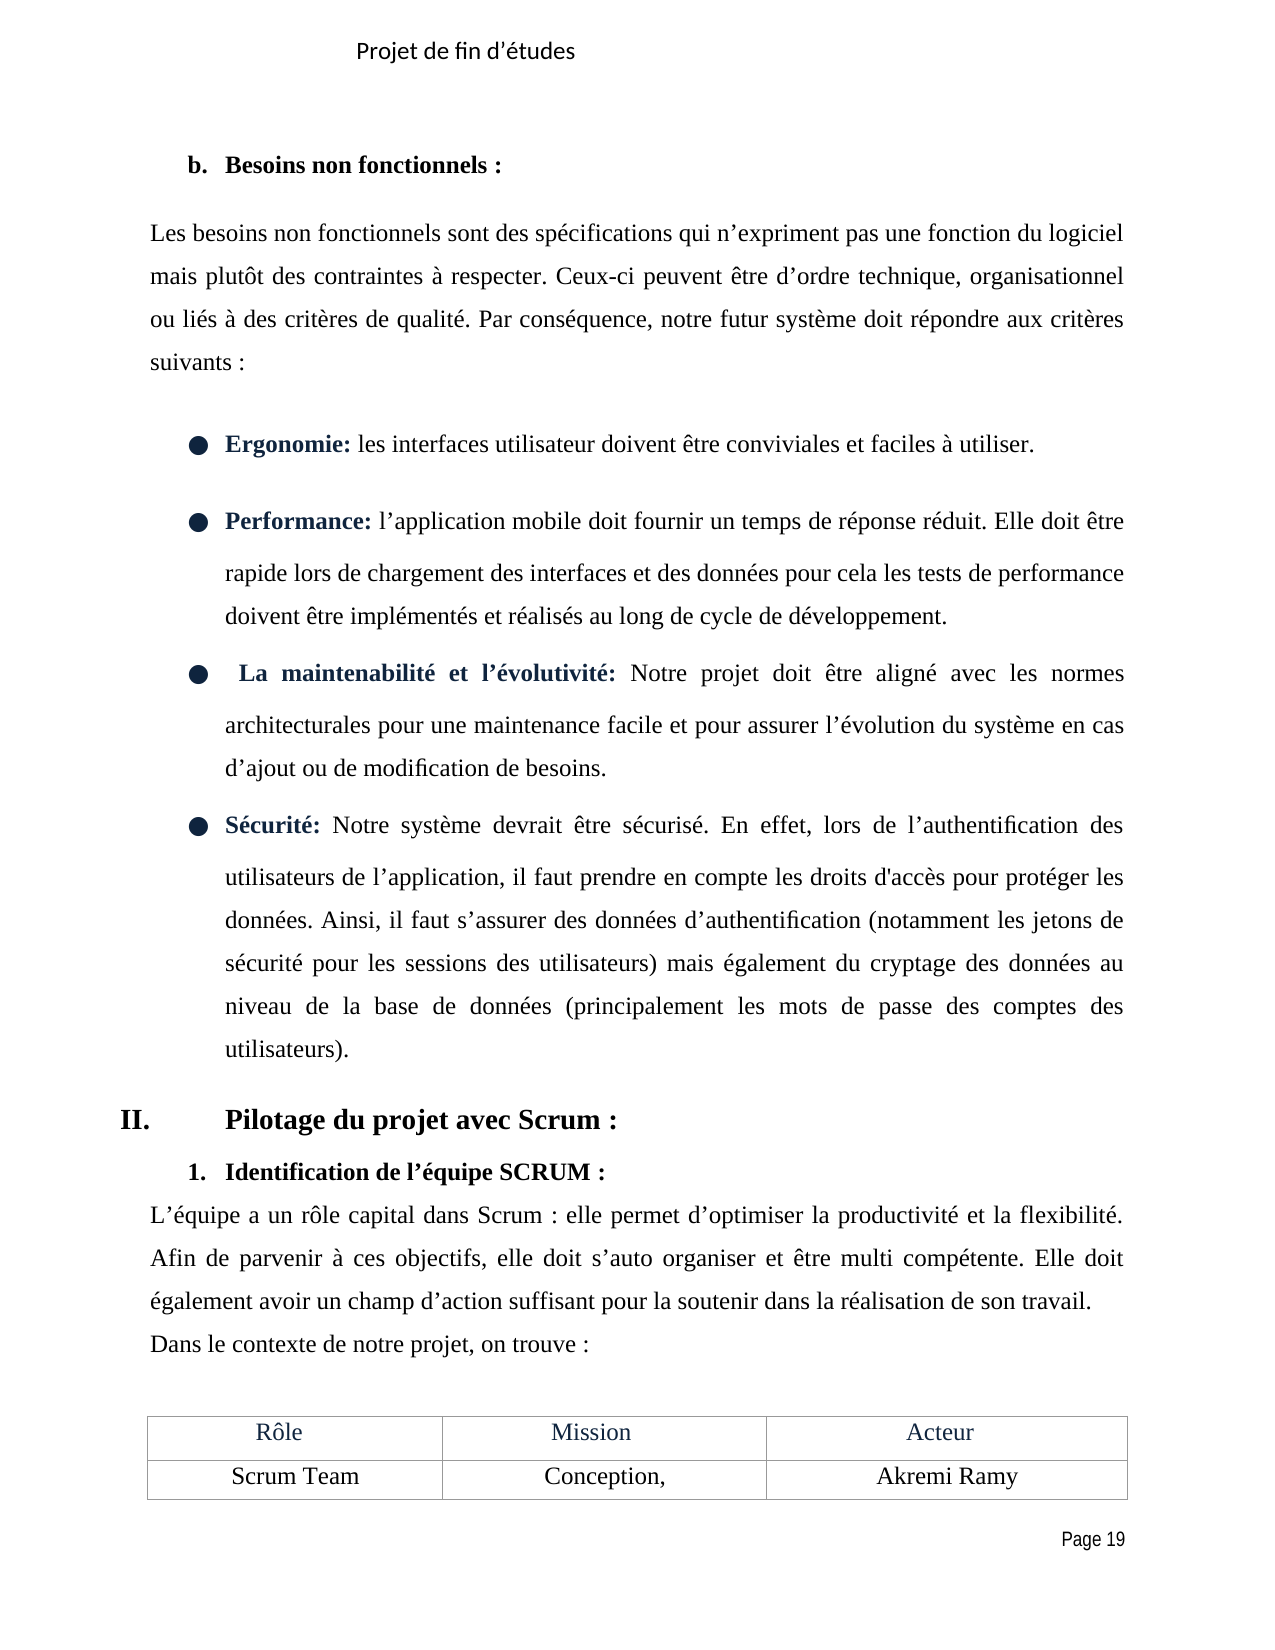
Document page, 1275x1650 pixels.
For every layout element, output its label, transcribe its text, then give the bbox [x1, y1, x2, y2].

table_cell Akremi Ramy [767, 1461, 1127, 1499]
subtitle Besoins non fonctionnels : [187, 150, 1125, 179]
list Sécurité: Notre système devrait être sécurisé. En effet, lors de l’authentiﬁcation des utilisateurs de l’application, il faut prendre en compte les droits d'accès pour protéger les données. Ainsi, il faut s’assurer des données d’authentiﬁcation (notamment les jetons de sécurité pour les sessions des utilisateurs) mais également du cryptage des données au niveau de la base de données (principalement les mots de passe des comptes des utilisateurs). [187, 796, 1125, 1063]
subtitle Pilotage du projet avec Scrum : [150, 1102, 1125, 1136]
text Les besoins non fonctionnels sont des spécifications qui n’expriment pas une fonction du logiciel mais plutôt des contraintes à respecter. Ceux-ci peuvent être d’ordre technique, organisationnel ou liés à des critères de qualité. Par conséquence, notre futur système doit répondre aux critères suivants : [150, 218, 1125, 376]
list Performance: l’application mobile doit fournir un temps de réponse réduit. Elle doit être rapide lors de chargement des interfaces et des données pour cela les tests de performance doivent être implémentés et réalisés au long de cycle de développement. [187, 492, 1125, 630]
table_header Acteur [767, 1417, 1127, 1460]
table_cell Scrum Team [148, 1461, 442, 1499]
list La maintenabilité et l’évolutivité: Notre projet doit être aligné avec les normes architecturales pour une maintenance facile et pour assurer l’évolution du système en cas d’ajout ou de modiﬁcation de besoins. [187, 644, 1125, 782]
table_header Rôle [148, 1417, 442, 1460]
text Dans le contexte de notre projet, on trouve : [150, 1329, 1125, 1358]
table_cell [443, 1461, 766, 1499]
list Ergonomie: les interfaces utilisateur doivent être conviviales et faciles à utiliser. [187, 416, 1125, 467]
subtitle Identification de l’équipe SCRUM : [187, 1157, 1125, 1186]
table_header Mission [443, 1417, 766, 1460]
text L’équipe a un rôle capital dans Scrum : elle permet d’optimiser la productivité et la flexibilité. Afin de parvenir à ces objectifs, elle doit s’auto organiser et être multi compétente. Elle doit également avoir un champ d’action suffisant pour la soutenir dans la réalisation de son travail. [150, 1200, 1125, 1315]
